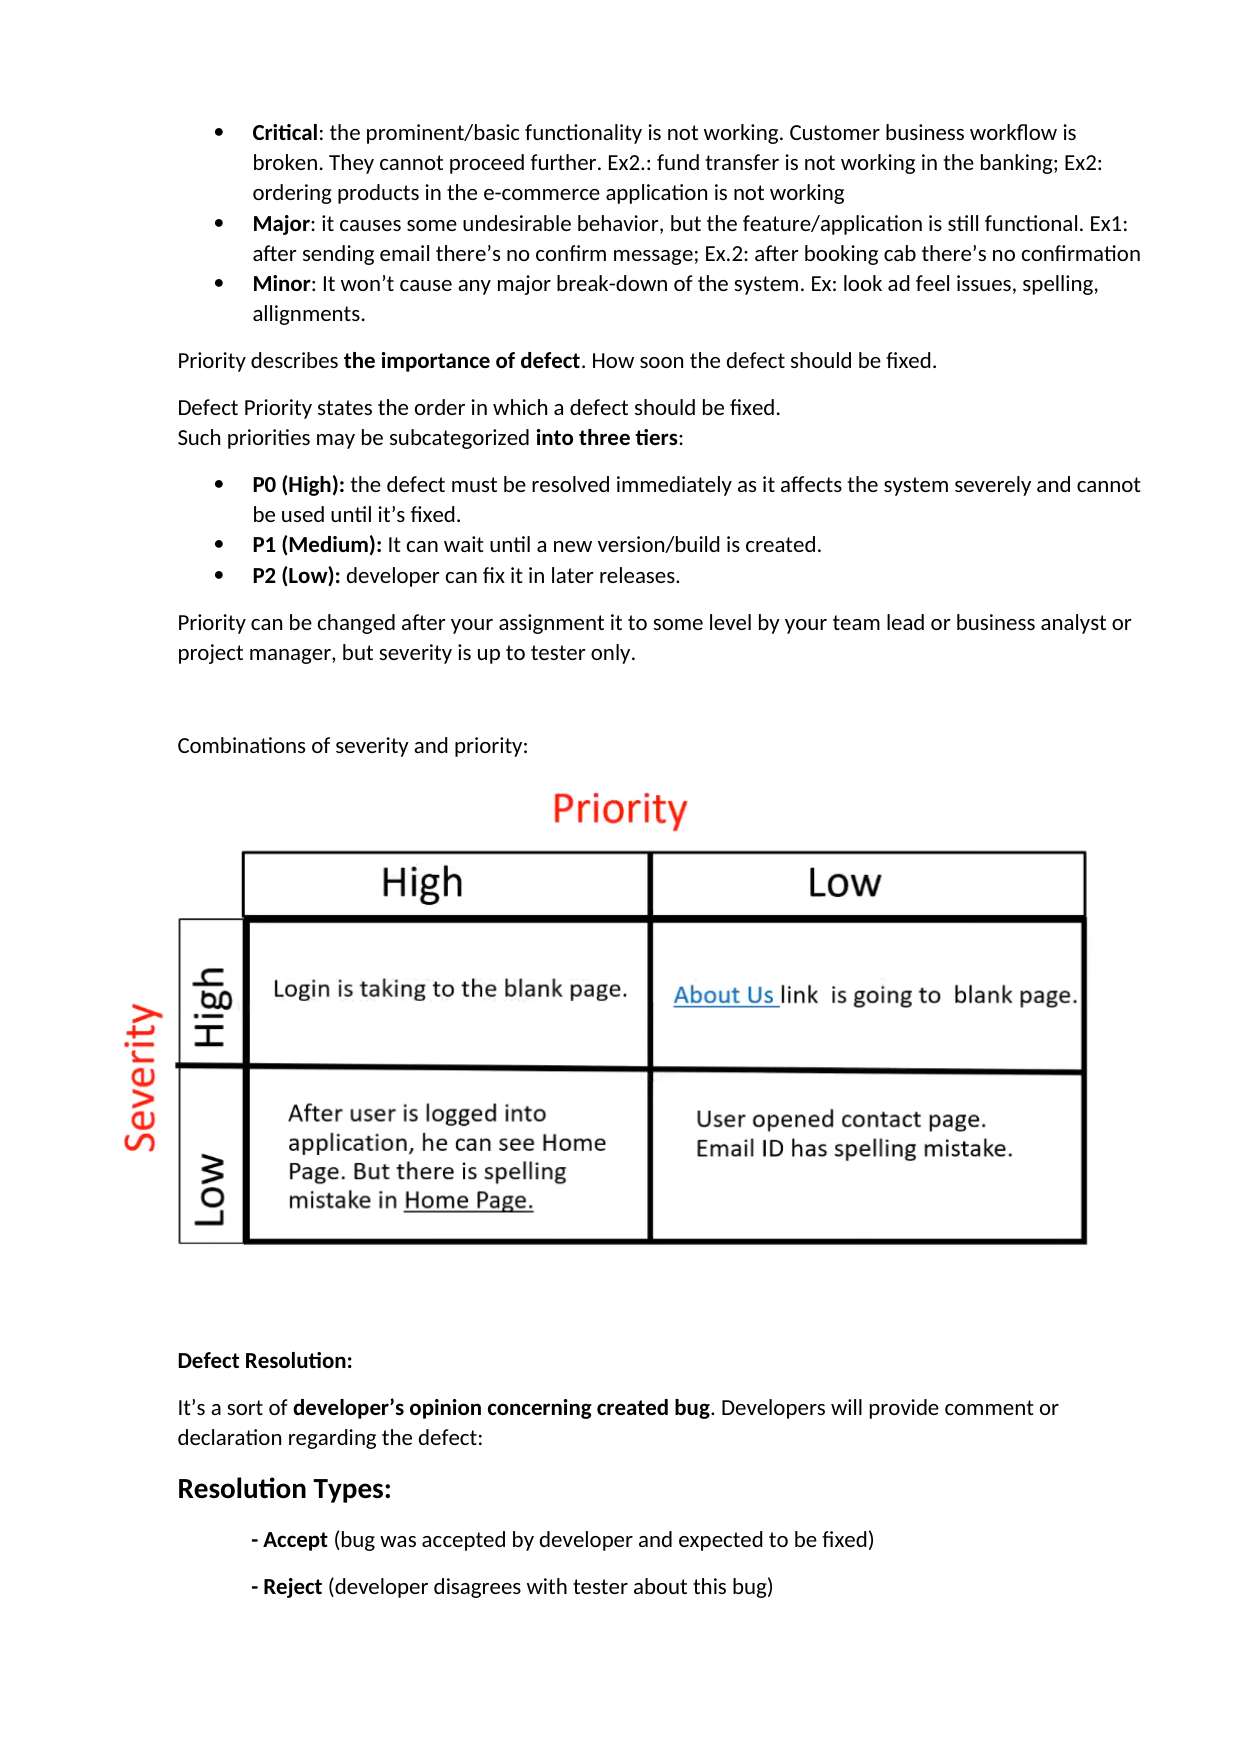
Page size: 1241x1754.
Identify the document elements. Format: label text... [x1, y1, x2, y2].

text Defect Priority states the order in which a defect should be fixed. Such priorities may be subcategorized into three tiers: [177, 393, 1152, 451]
list Major: it causes some undesirable behavior, but the feature/application is still functional. Ex1: after sending email there’s no confirm message; Ex.2: after booking cab there’s no confirmation [215, 209, 1152, 267]
list P1 (Medium): It can wait until a new version/build is created. [215, 531, 1152, 559]
text Combinations of severity and priority: [177, 732, 1152, 760]
text - Accept (bug was accepted by developer and expected to be fixed) [177, 1525, 1152, 1553]
text Priority describes the importance of defect. How soon the defect should be fixed. [177, 346, 1152, 374]
list Minor: It won’t cause any major break-down of the system. Ex: look ad feel issues, spelling, allignments. [215, 269, 1152, 327]
list Critical: the prominent/basic functionality is not working. Customer business workflow is broken. They cannot proceed further. Ex2.: fund transfer is not working in the banking; Ex2: ordering products in the e-commerce application is not working [215, 118, 1152, 207]
picture [112, 778, 1131, 1281]
list P0 (High): the defect must be resolved immediately as it affects the system severely and cannot be used until it’s fixed. [215, 470, 1152, 528]
text It’s a sort of developer’s opinion concerning created bug. Developers will provide comment or declaration regarding the defect: [177, 1393, 1152, 1451]
text Resolution Types: [177, 1470, 1152, 1505]
list P2 (Low): developer can fix it in later releases. [215, 561, 1152, 589]
text Defect Resolution: [177, 1346, 1152, 1374]
text Priority can be changed after your assignment it to some level by your team lead or business analyst or project manager, but severity is up to tester only. [177, 608, 1152, 666]
text - Reject (developer disagrees with tester about this bug) [177, 1572, 1152, 1600]
